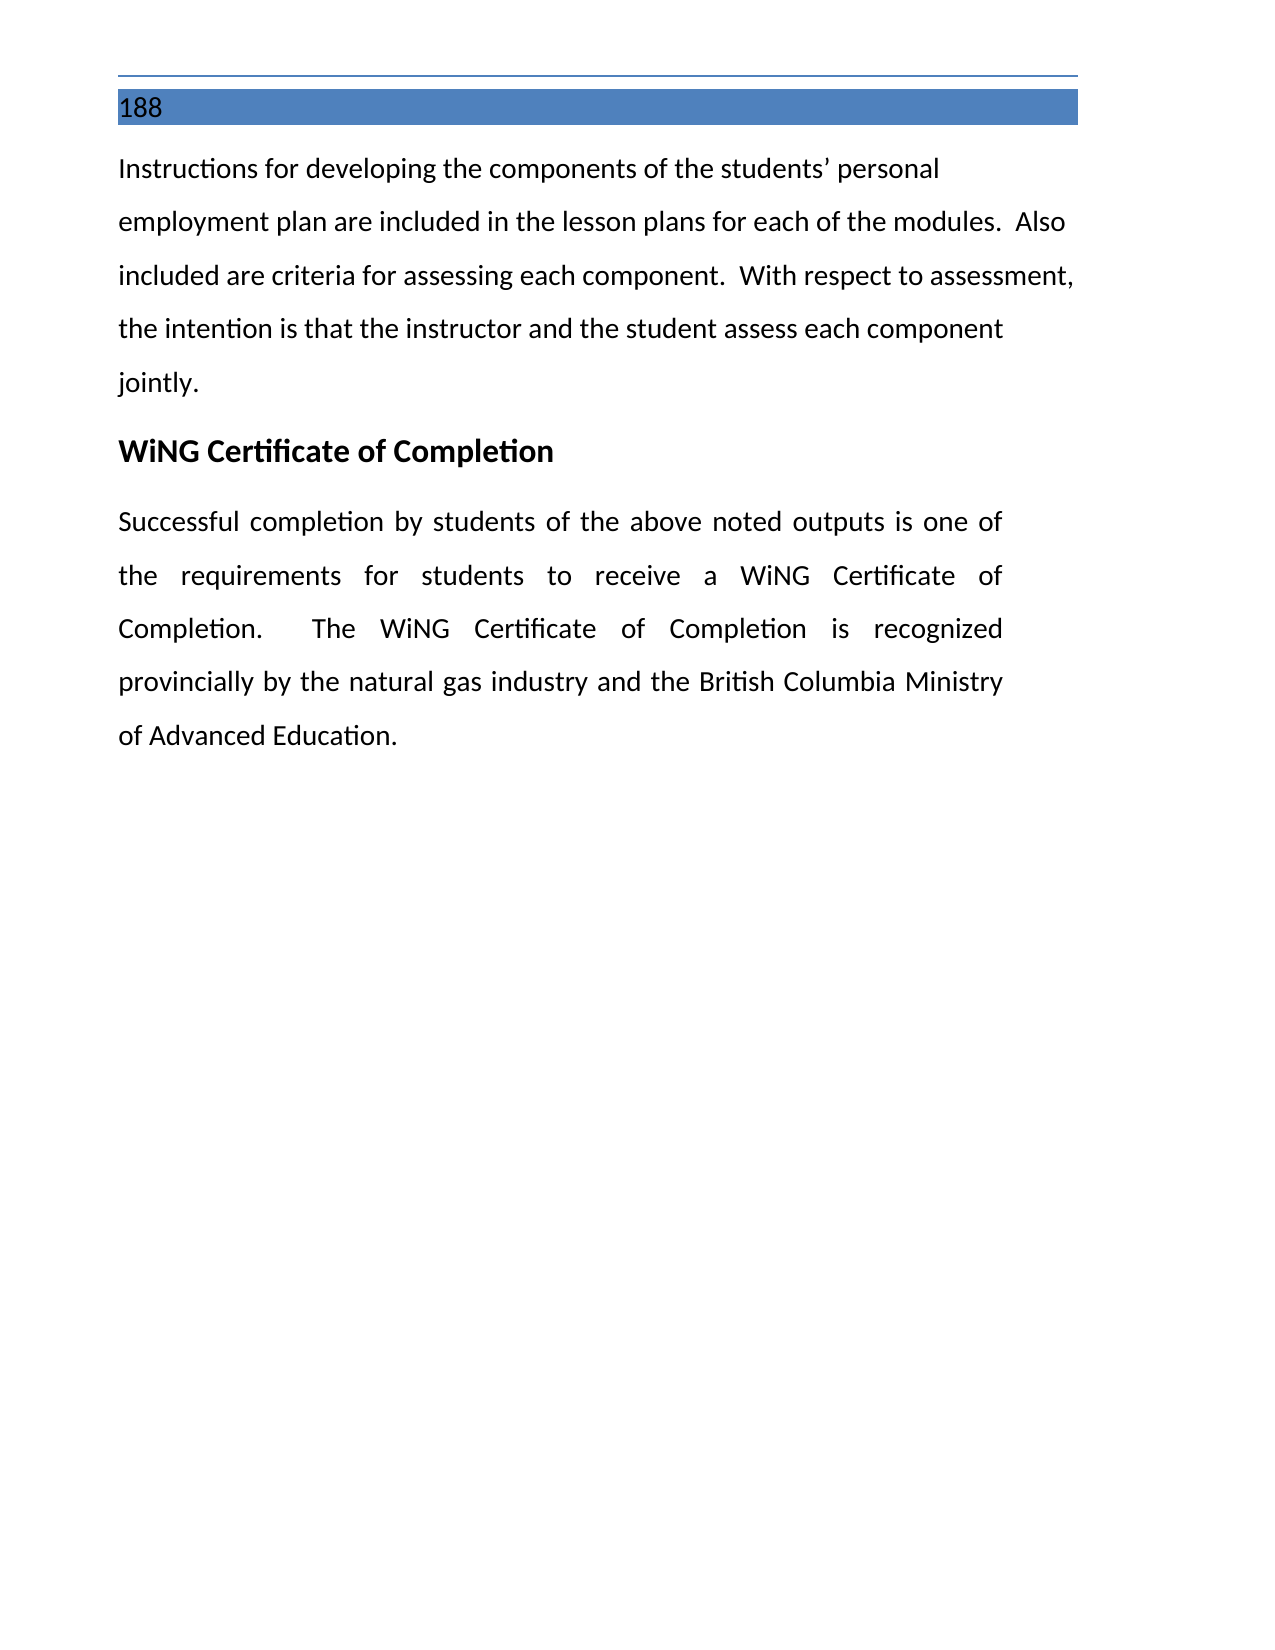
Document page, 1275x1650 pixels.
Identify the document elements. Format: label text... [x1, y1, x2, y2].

text Successful completion by students of the above noted outputs is one of the requirements for students to receive a WiNG Certificate of Completion. The WiNG Certificate of Completion is recognized provincially by the natural gas industry and the British Columbia Ministry of Advanced Education. [118, 503, 1004, 753]
subtitle WiNG Certificate of Completion [118, 430, 1078, 470]
text Instructions for developing the components of the students’ personal employment plan are included in the lesson plans for each of the modules. Also included are criteria for assessing each component. With respect to assessment, the intention is that the instructor and the student assess each component jointly. [118, 150, 1078, 399]
